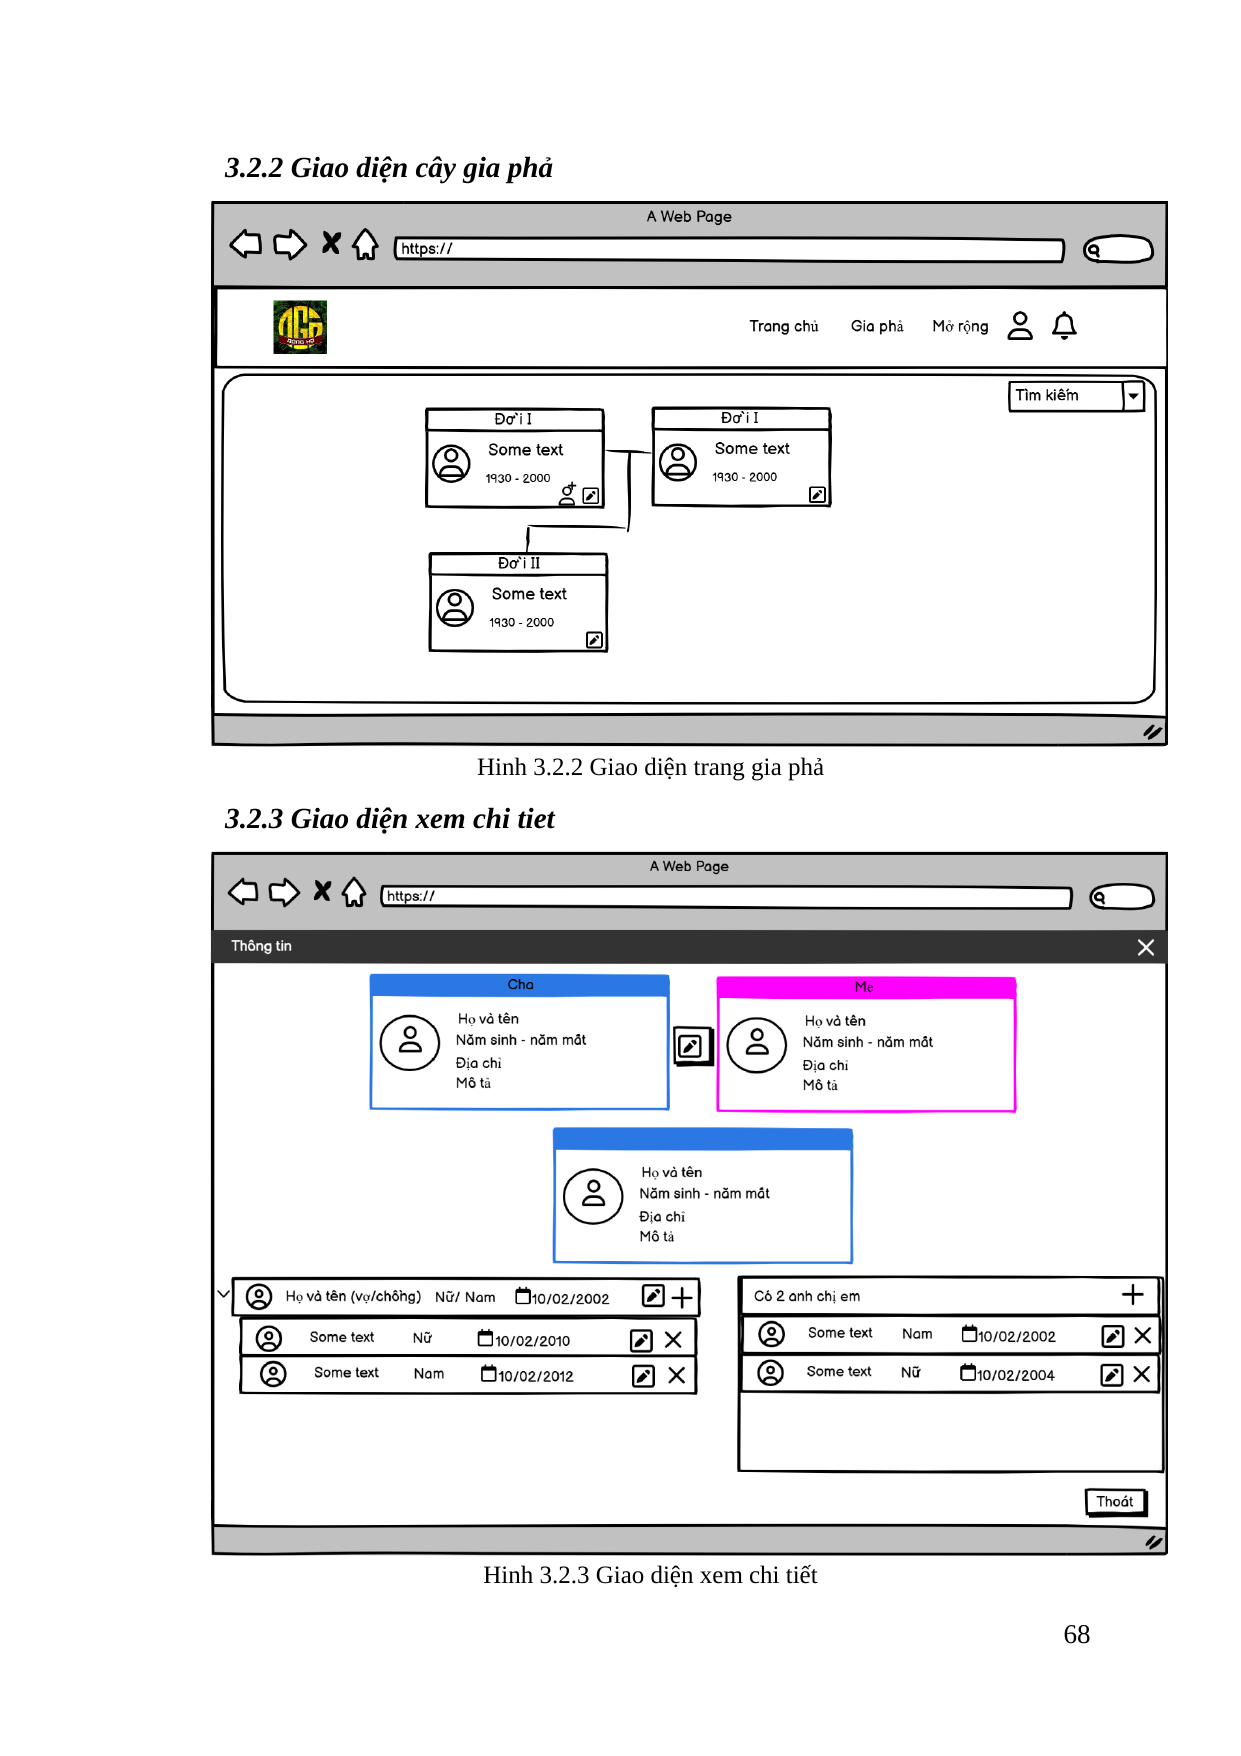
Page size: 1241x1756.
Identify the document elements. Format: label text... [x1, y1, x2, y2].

picture [210, 851, 1168, 1556]
text Hinh 3.2.2 Giao diện trang gia phả [179, 752, 1090, 781]
text Hinh 3.2.3 Giao diện xem chi tiết [179, 1560, 1090, 1589]
picture [210, 200, 1168, 747]
subtitle 3.2.2 Giao diện cây gia phả [150, 150, 1090, 183]
subtitle 3.2.3 Giao diện xem chi tiet [150, 801, 1090, 835]
